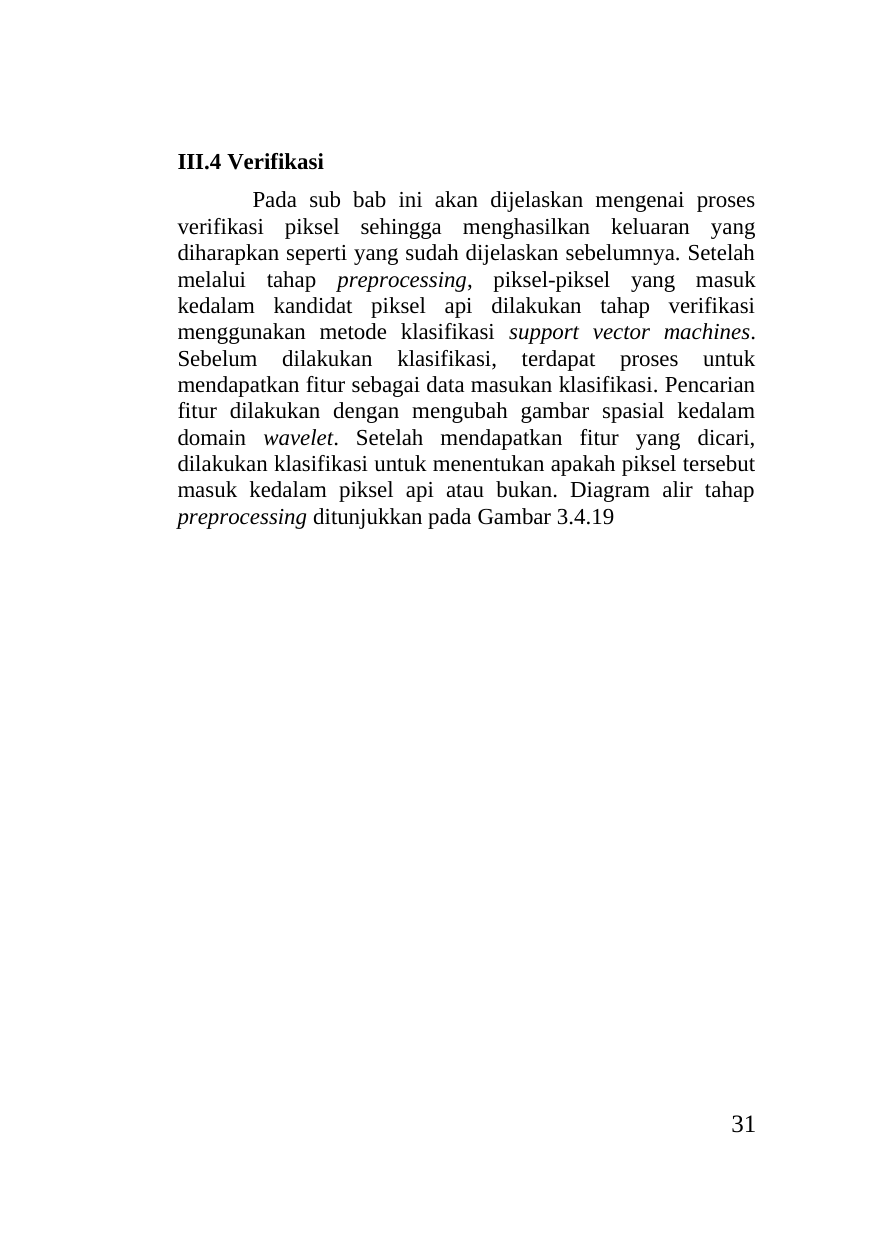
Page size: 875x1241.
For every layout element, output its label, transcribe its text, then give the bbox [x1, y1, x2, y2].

subtitle Verifikasi [177, 148, 756, 174]
